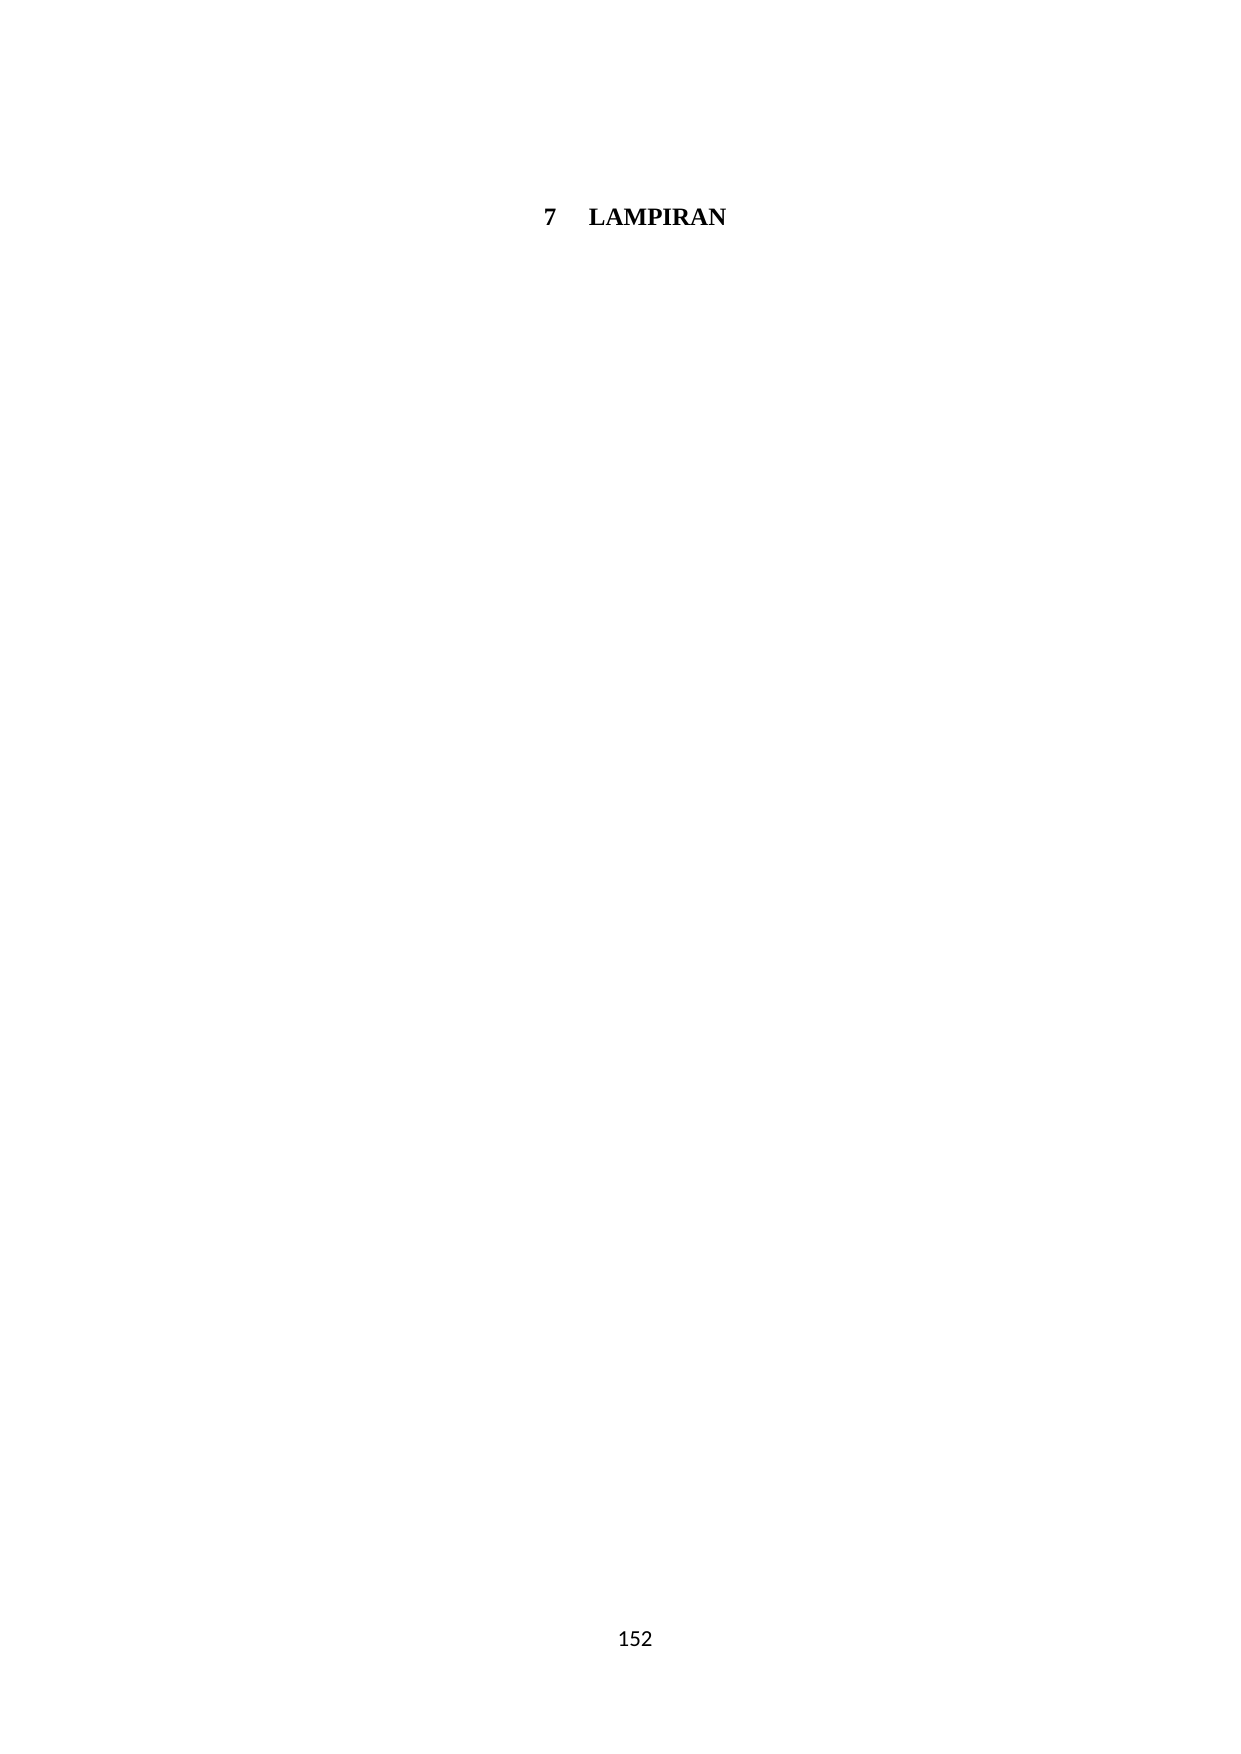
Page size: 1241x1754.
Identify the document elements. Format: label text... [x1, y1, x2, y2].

subtitle LAMPIRAN [177, 202, 1092, 231]
